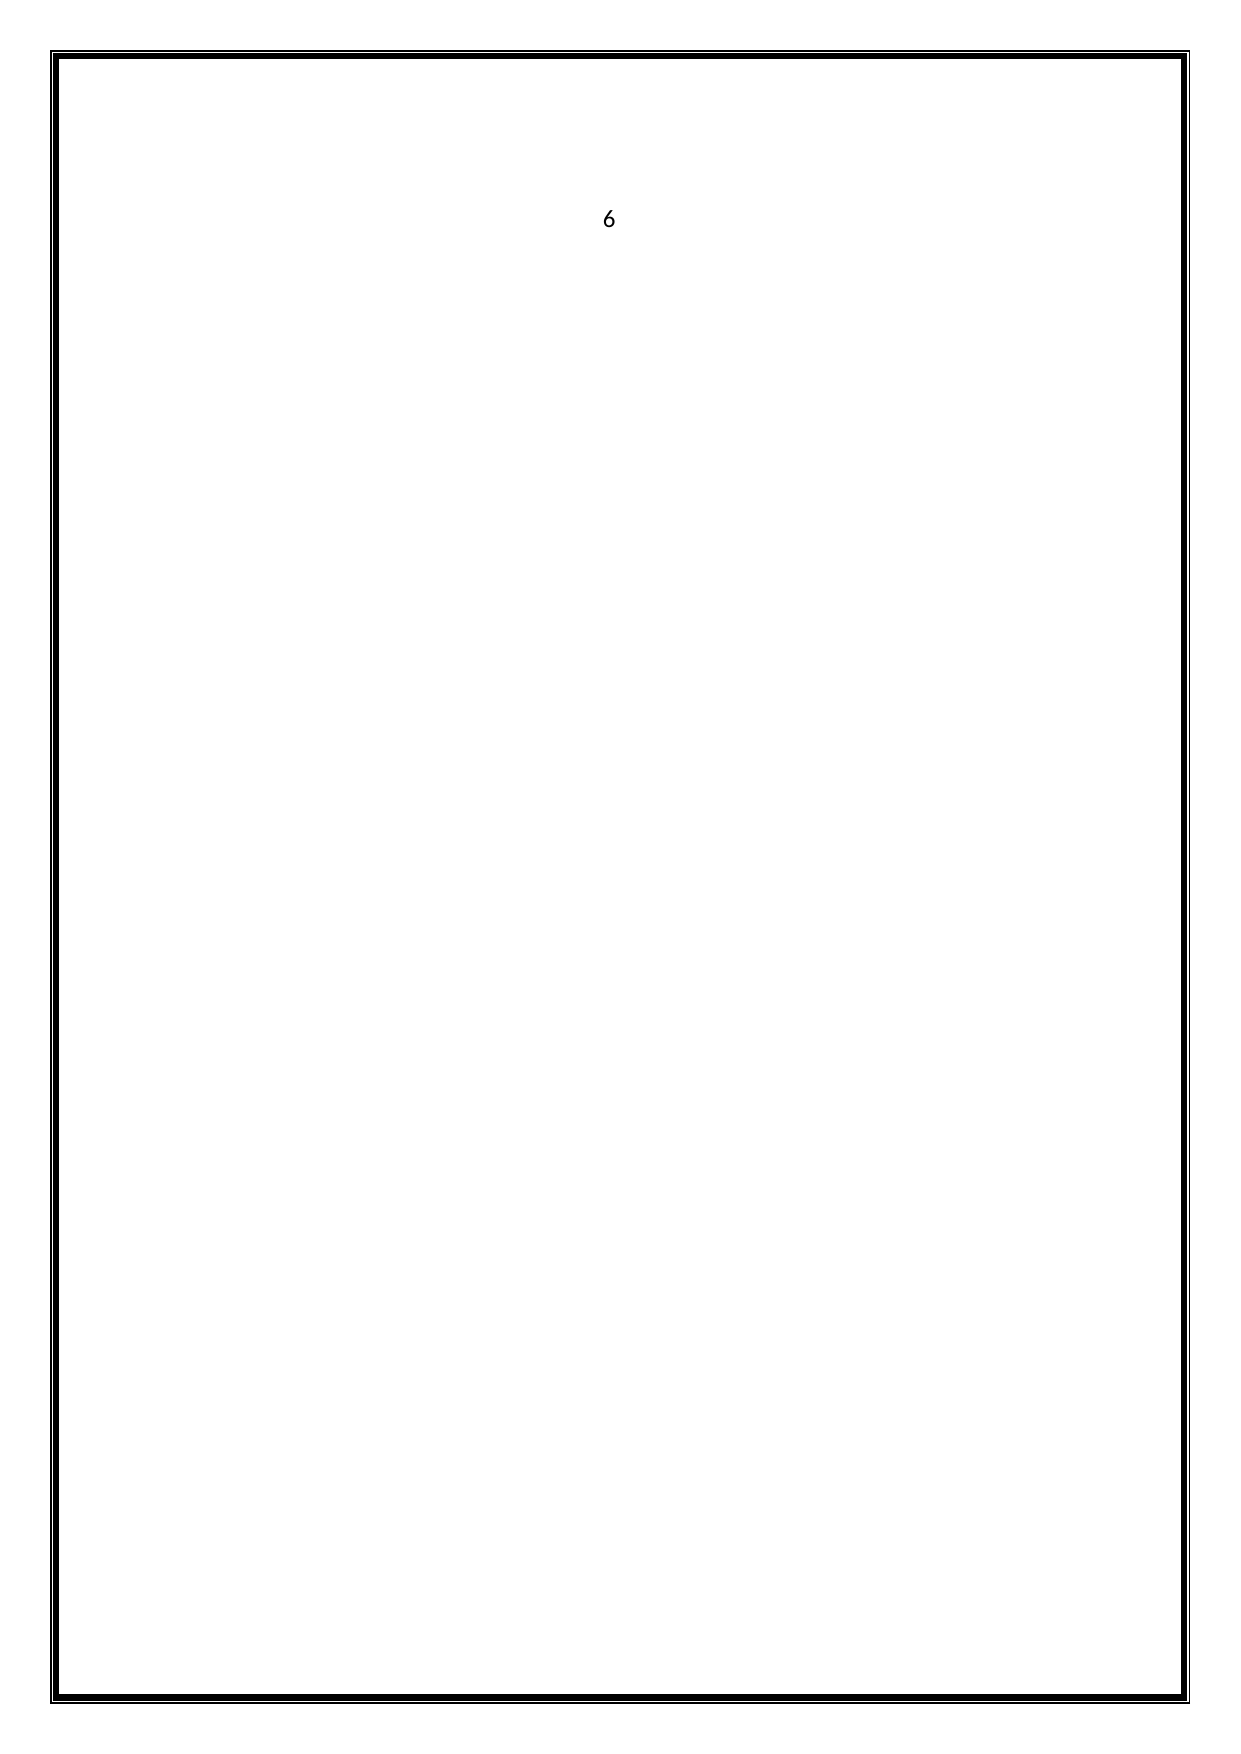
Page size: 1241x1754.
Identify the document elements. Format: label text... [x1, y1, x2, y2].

text 6 [150, 203, 1090, 233]
